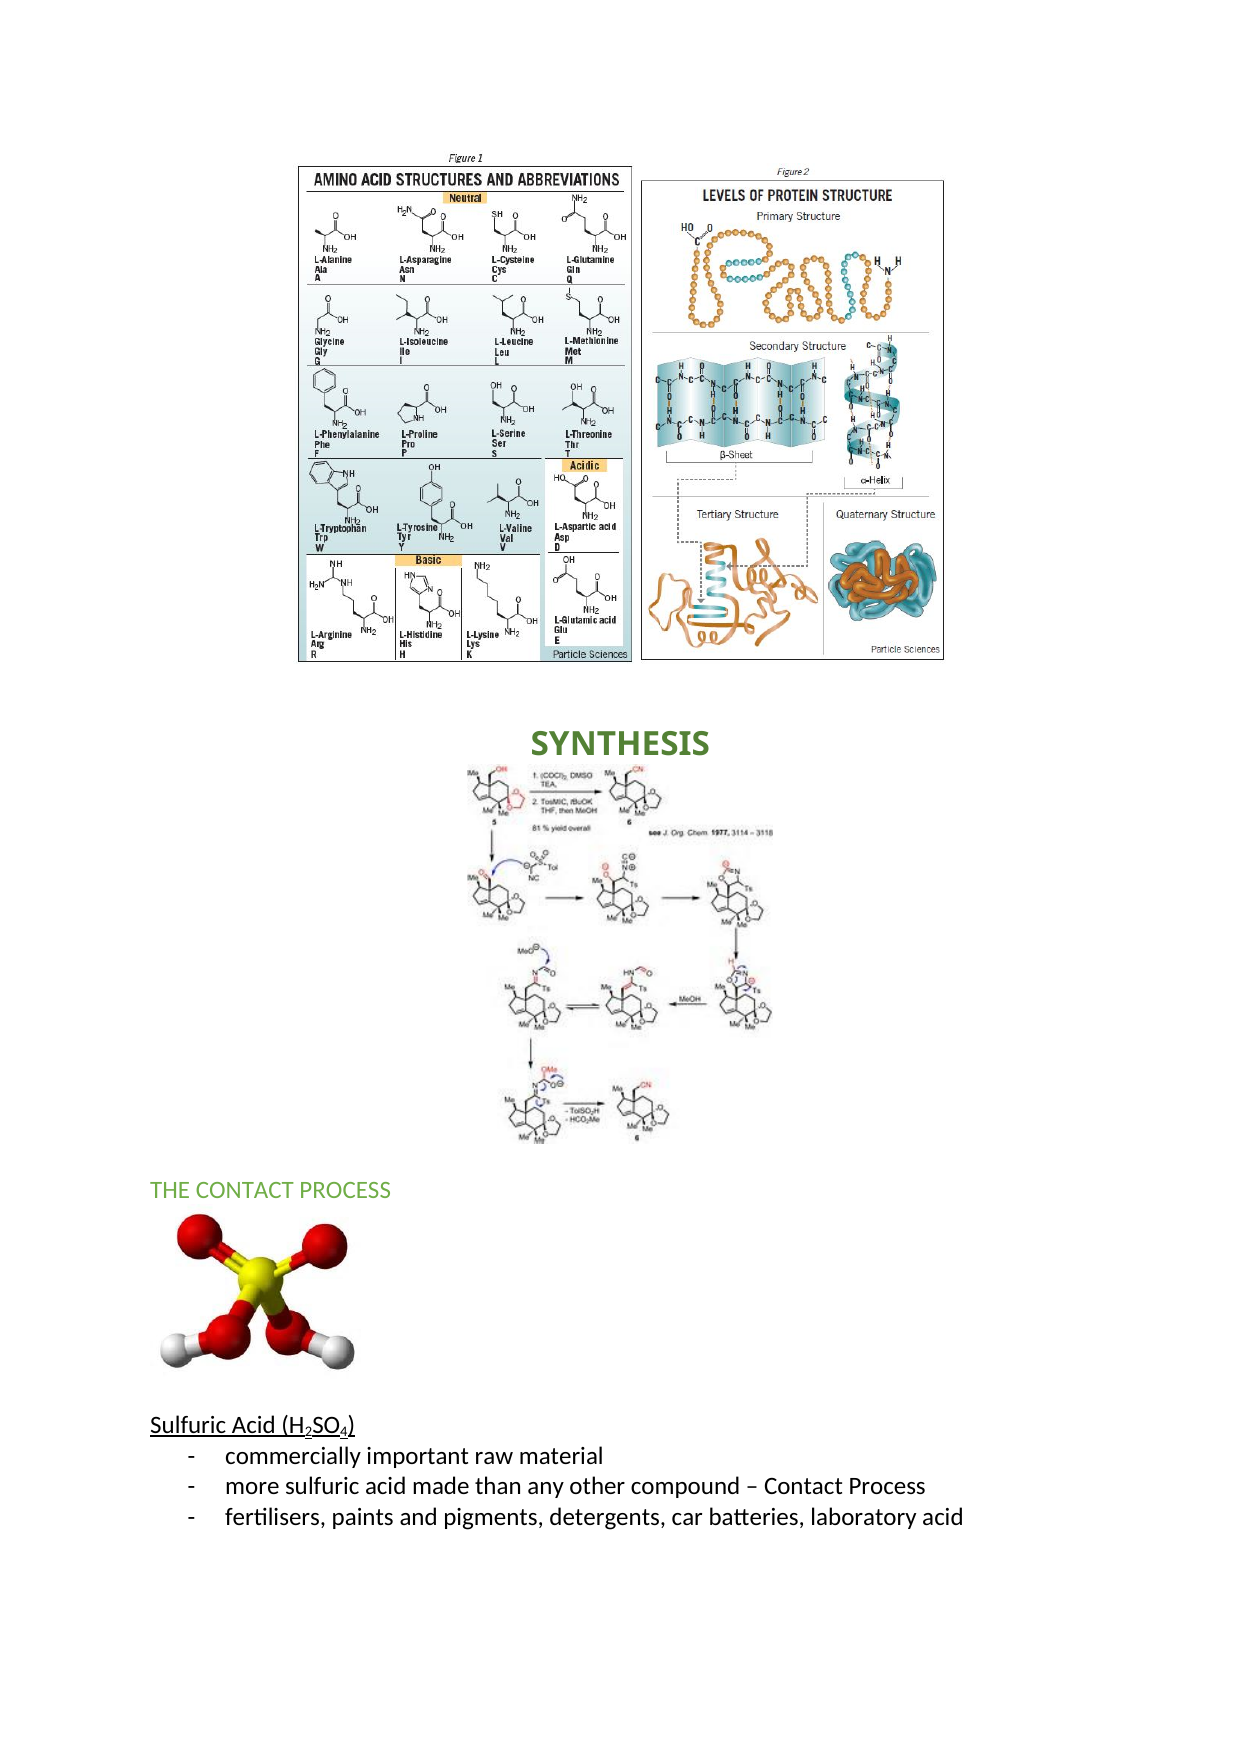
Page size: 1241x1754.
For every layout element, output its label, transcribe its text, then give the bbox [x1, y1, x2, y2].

list commercially important raw material [187, 1440, 1090, 1471]
subtitle SYNTHESIS [150, 719, 1090, 765]
picture [467, 764, 773, 1144]
list more sulfuric acid made than any other compound – Contact Process [187, 1471, 1090, 1501]
text Sulfuric Acid (H2SO4) [150, 1409, 1090, 1440]
picture [150, 1204, 364, 1379]
list fertilisers, paints and pigments, detergents, car batteries, laboratory acid [187, 1501, 1090, 1532]
picture [293, 150, 948, 664]
text THE CONTACT PROCESS [150, 1174, 1090, 1205]
